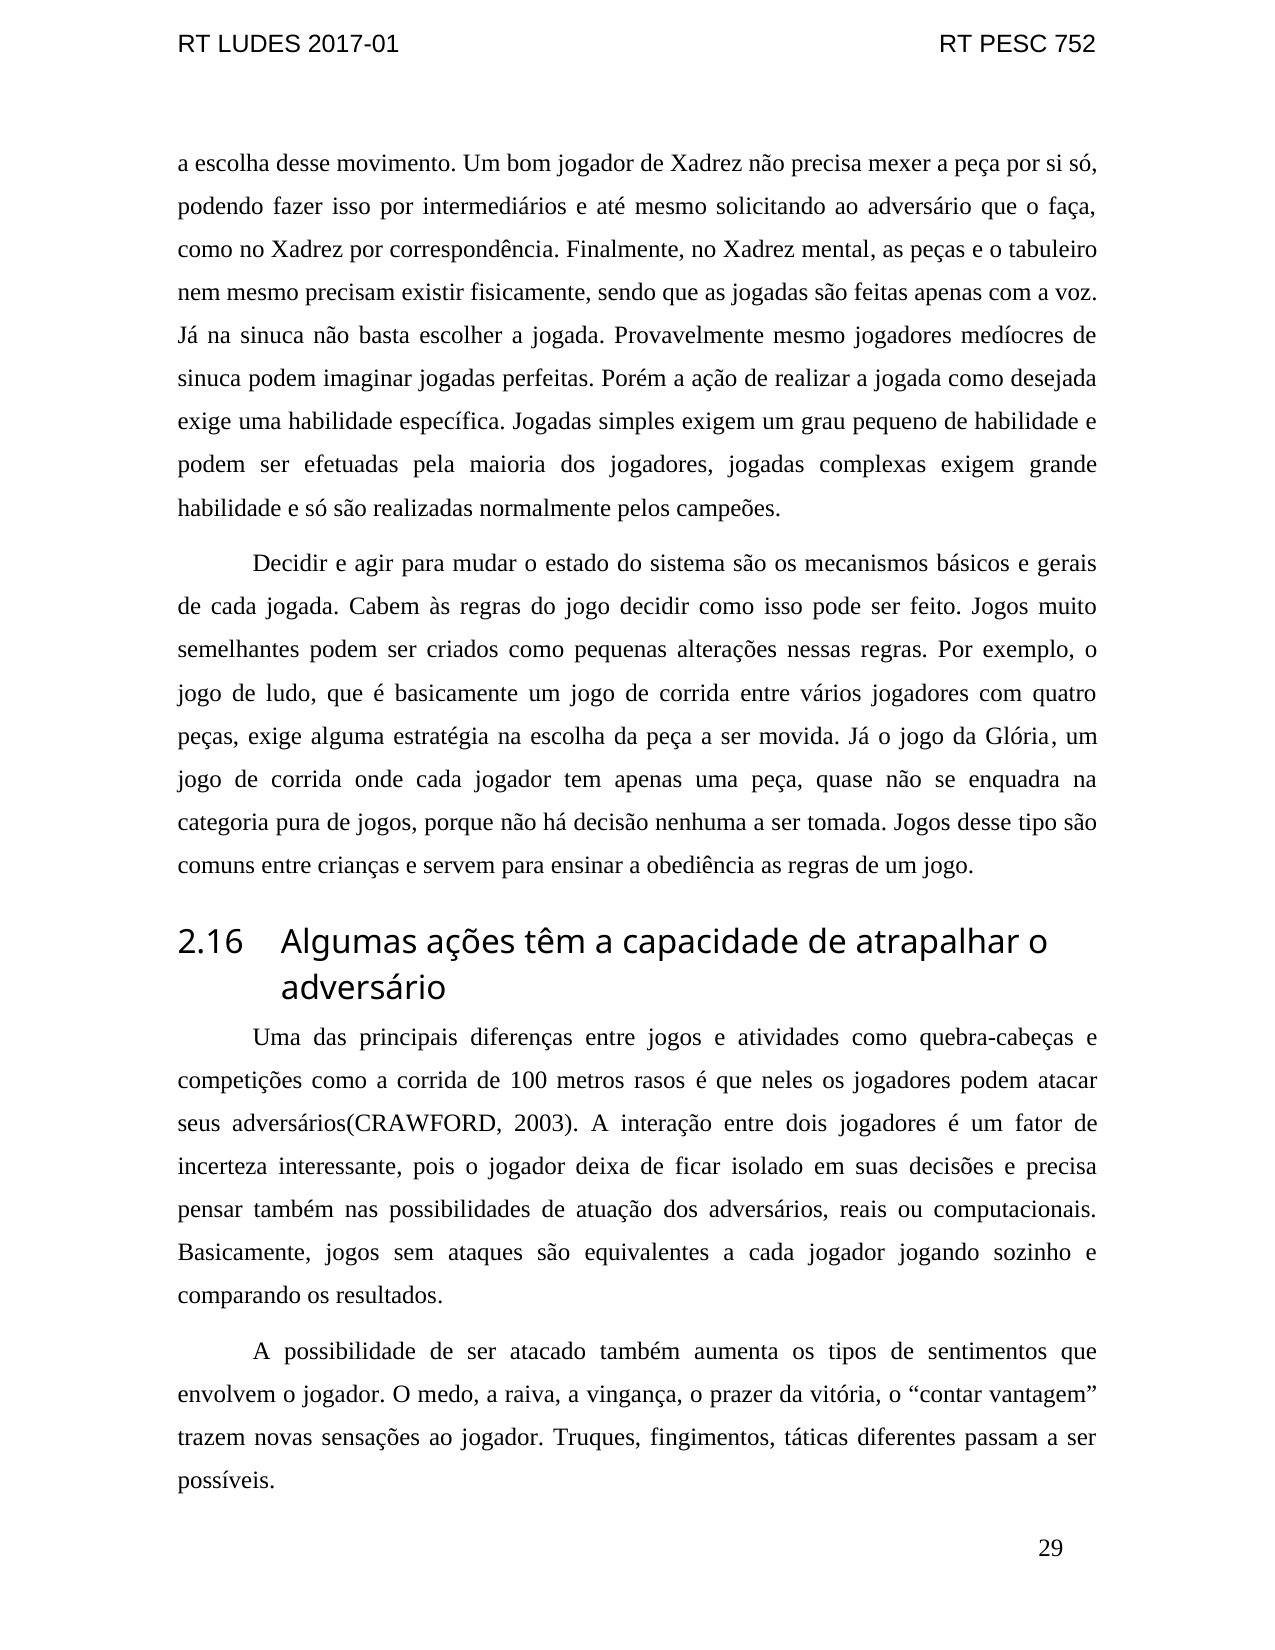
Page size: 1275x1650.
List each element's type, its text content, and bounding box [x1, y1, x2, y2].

text Decidir e agir para mudar o estado do sistema são os mecanismos básicos e gerais de cada jogada. Cabem às regras do jogo decidir como isso pode ser feito. Jogos muito semelhantes podem ser criados como pequenas alterações nessas regras. Por exemplo, o jogo de ludo, que é basicamente um jogo de corrida entre vários jogadores com quatro peças, exige alguma estratégia na escolha da peça a ser movida. Já o jogo da Glória, um jogo de corrida onde cada jogador tem apenas uma peça, quase não se enquadra na categoria pura de jogos, porque não há decisão nenhuma a ser tomada. Jogos desse tipo são comuns entre crianças e servem para ensinar a obediência as regras de um jogo. [177, 548, 1098, 879]
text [177, 148, 1098, 521]
text A possibilidade de ser atacado também aumenta os tipos de sentimentos que envolvem o jogador. O medo, a raiva, a vingança, o prazer da vitória, o “contar vantagem” trazem novas sensações ao jogador. Truques, fingimentos, táticas diferentes passam a ser possíveis. [177, 1336, 1098, 1494]
subtitle Algumas ações têm a capacidade de atrapalhar o adversário [177, 918, 1098, 1009]
text Uma das principais diferenças entre jogos e atividades como quebra-cabeças e competições como a corrida de 100 metros rasos é que neles os jogadores podem atacar seus adversários(CRAWFORD, 2003). A interação entre dois jogadores é um fator de incerteza interessante, pois o jogador deixa de ficar isolado em suas decisões e precisa pensar também nas possibilidades de atuação dos adversários, reais ou computacionais. Basicamente, jogos sem ataques são equivalentes a cada jogador jogando sozinho e comparando os resultados. [177, 1022, 1098, 1309]
